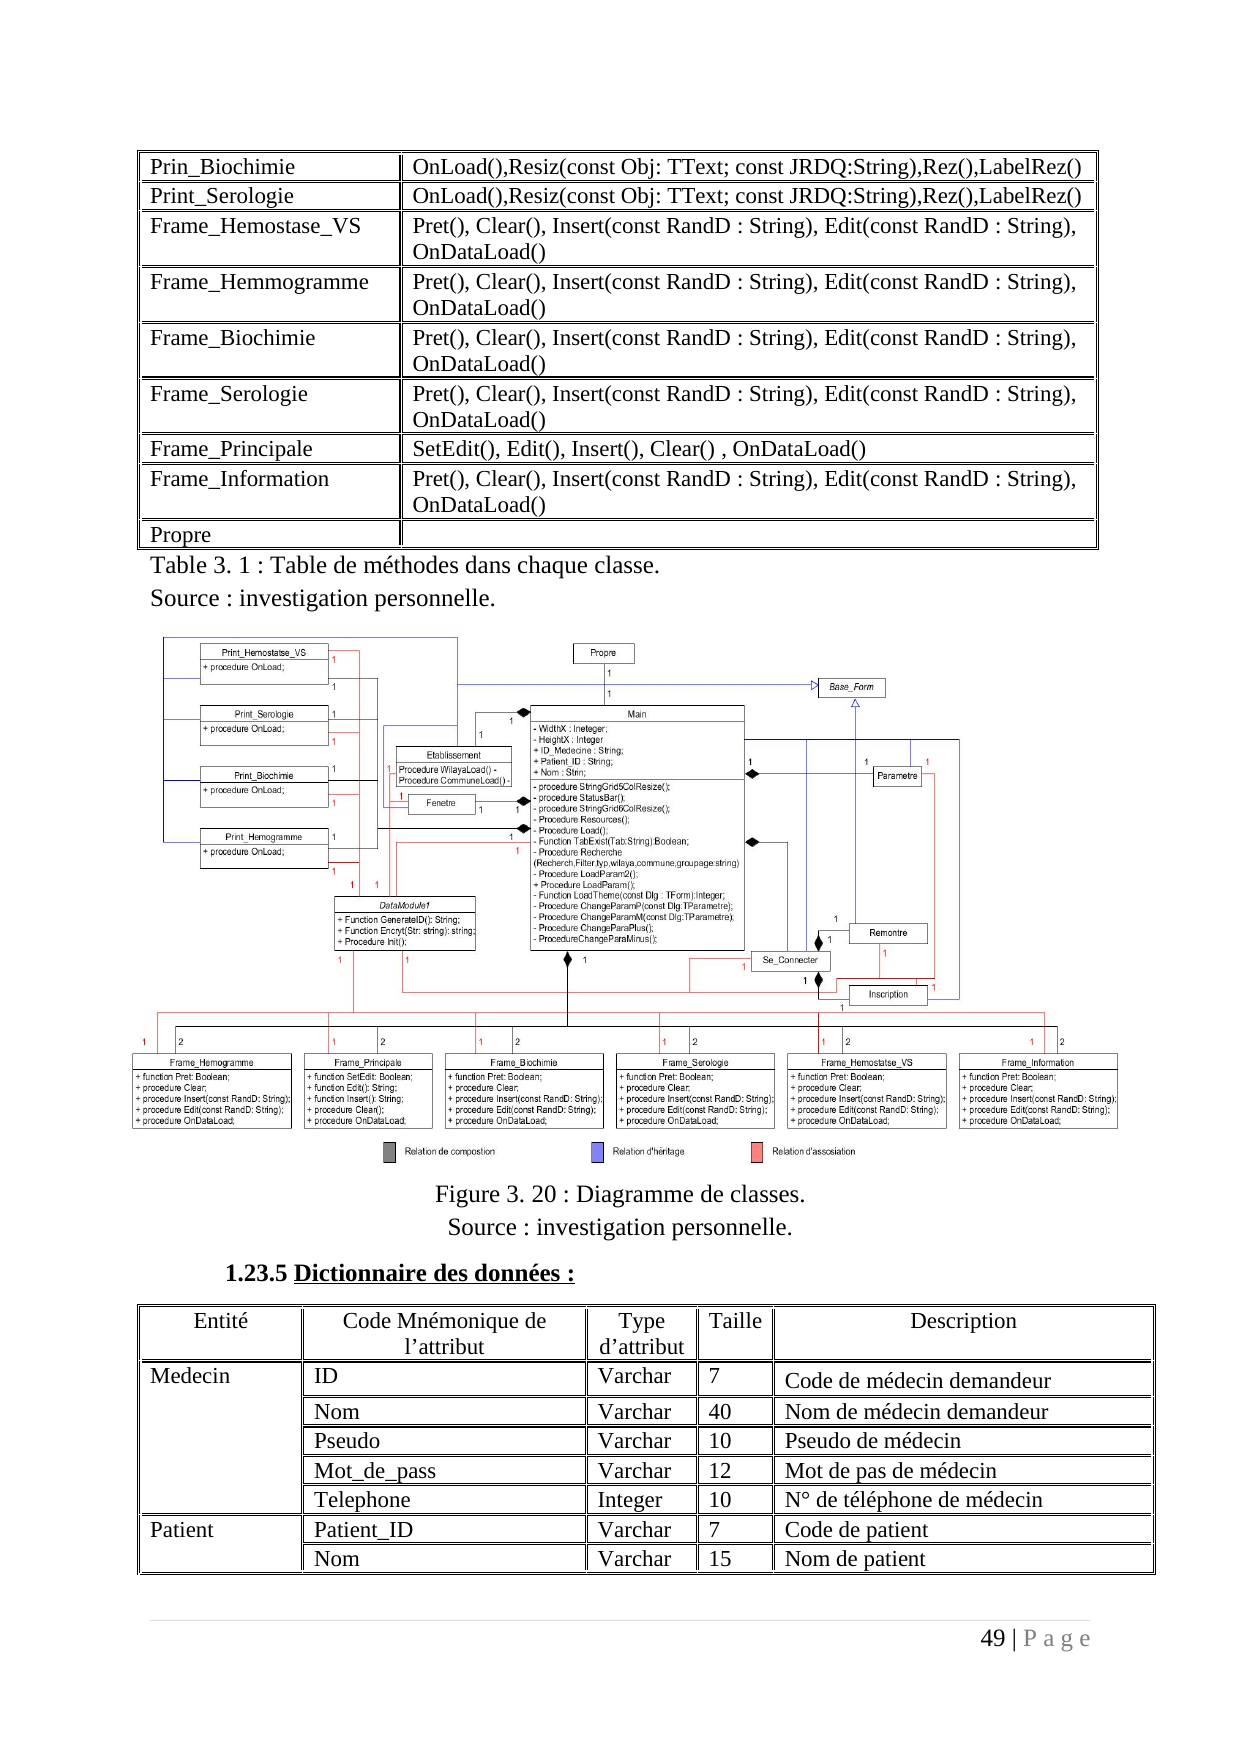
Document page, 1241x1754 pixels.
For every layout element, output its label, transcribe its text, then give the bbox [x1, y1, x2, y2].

table_cell Propre [140, 518, 401, 547]
table_cell Frame_Biochimie [140, 321, 400, 376]
table_cell Pseudo [304, 1428, 585, 1454]
table_cell Patient_ID [304, 1516, 585, 1542]
table_cell Pseudo de médecin [773, 1424, 1154, 1454]
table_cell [401, 153, 1096, 179]
table_header Entité [140, 1305, 303, 1359]
table_cell Varchar [586, 1545, 697, 1572]
table_cell Varchar [588, 1428, 696, 1454]
table_cell Varchar [588, 1398, 696, 1424]
table_cell Nom [304, 1398, 585, 1424]
table_cell Varchar [588, 1457, 696, 1483]
table_cell Patient [139, 1513, 303, 1572]
table_cell Pret(), Clear(), Insert(const RandD : String), Edit(const RandD : String), OnDataLoad() [403, 321, 1096, 376]
table_cell Varchar [588, 1516, 696, 1542]
table_cell 7 [699, 1516, 772, 1542]
table_cell [401, 518, 1096, 547]
table_cell Telephone [304, 1486, 585, 1513]
table_cell Pret(), Clear(), Insert(const RandD : String), Edit(const RandD : String), OnDataLoad() [401, 209, 1098, 265]
table_cell SetEdit(), Edit(), Insert(), Clear() , OnDataLoad() [401, 432, 1098, 462]
text Dictionnaire des données : [225, 1258, 1090, 1287]
table_cell Frame_Hemostase_VS [139, 209, 401, 265]
table_cell Code de médecin demandeur [773, 1359, 1154, 1395]
table_cell Pret(), Clear(), Insert(const RandD : String), Edit(const RandD : String), OnDataLoad() [403, 376, 1096, 432]
table_cell Code de patient [773, 1513, 1154, 1542]
table_cell 40 [699, 1398, 772, 1424]
table_header Taille [697, 1307, 773, 1359]
table_cell Varchar [588, 1363, 696, 1395]
table_cell Integer [588, 1486, 696, 1513]
table_cell Frame_Information [140, 462, 400, 518]
table_cell Mot de pas de médecin [773, 1454, 1154, 1483]
table_cell 12 [699, 1457, 772, 1483]
picture [120, 616, 1130, 1176]
table_cell N° de téléphone de médecin [773, 1483, 1154, 1513]
table_cell 10 [699, 1428, 772, 1454]
table_cell Mot_de_pass [304, 1457, 585, 1483]
table_cell Frame_Hemmogramme [140, 265, 400, 321]
table_cell 10 [699, 1486, 772, 1513]
table_cell Pret(), Clear(), Insert(const RandD : String), Edit(const RandD : String), OnDataLoad() [403, 265, 1096, 321]
table_header Type d’attribut [586, 1307, 697, 1359]
table_cell Pret(), Clear(), Insert(const RandD : String), Edit(const RandD : String), OnDataLoad() [403, 462, 1096, 518]
table_header Code Mnémonique de l’attribut [303, 1307, 586, 1359]
table_cell Frame_Principale [139, 432, 401, 462]
table_cell 7 [699, 1363, 772, 1395]
text Source : investigation personnelle. [150, 583, 1090, 612]
table_cell ID [304, 1363, 585, 1395]
table_cell Nom de patient [773, 1542, 1154, 1572]
table_cell Nom de médecin demandeur [773, 1395, 1154, 1424]
table_cell Nom [303, 1545, 586, 1572]
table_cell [403, 180, 1096, 209]
table_cell Print_Serologie [140, 180, 400, 209]
table_header Description [773, 1307, 1153, 1359]
text Source : investigation personnelle. [150, 1212, 1090, 1241]
table_cell Medecin [139, 1359, 303, 1513]
table_cell Frame_Serologie [140, 376, 400, 432]
table_cell Prin_Biochimie [140, 153, 401, 179]
table_cell 15 [697, 1545, 773, 1572]
